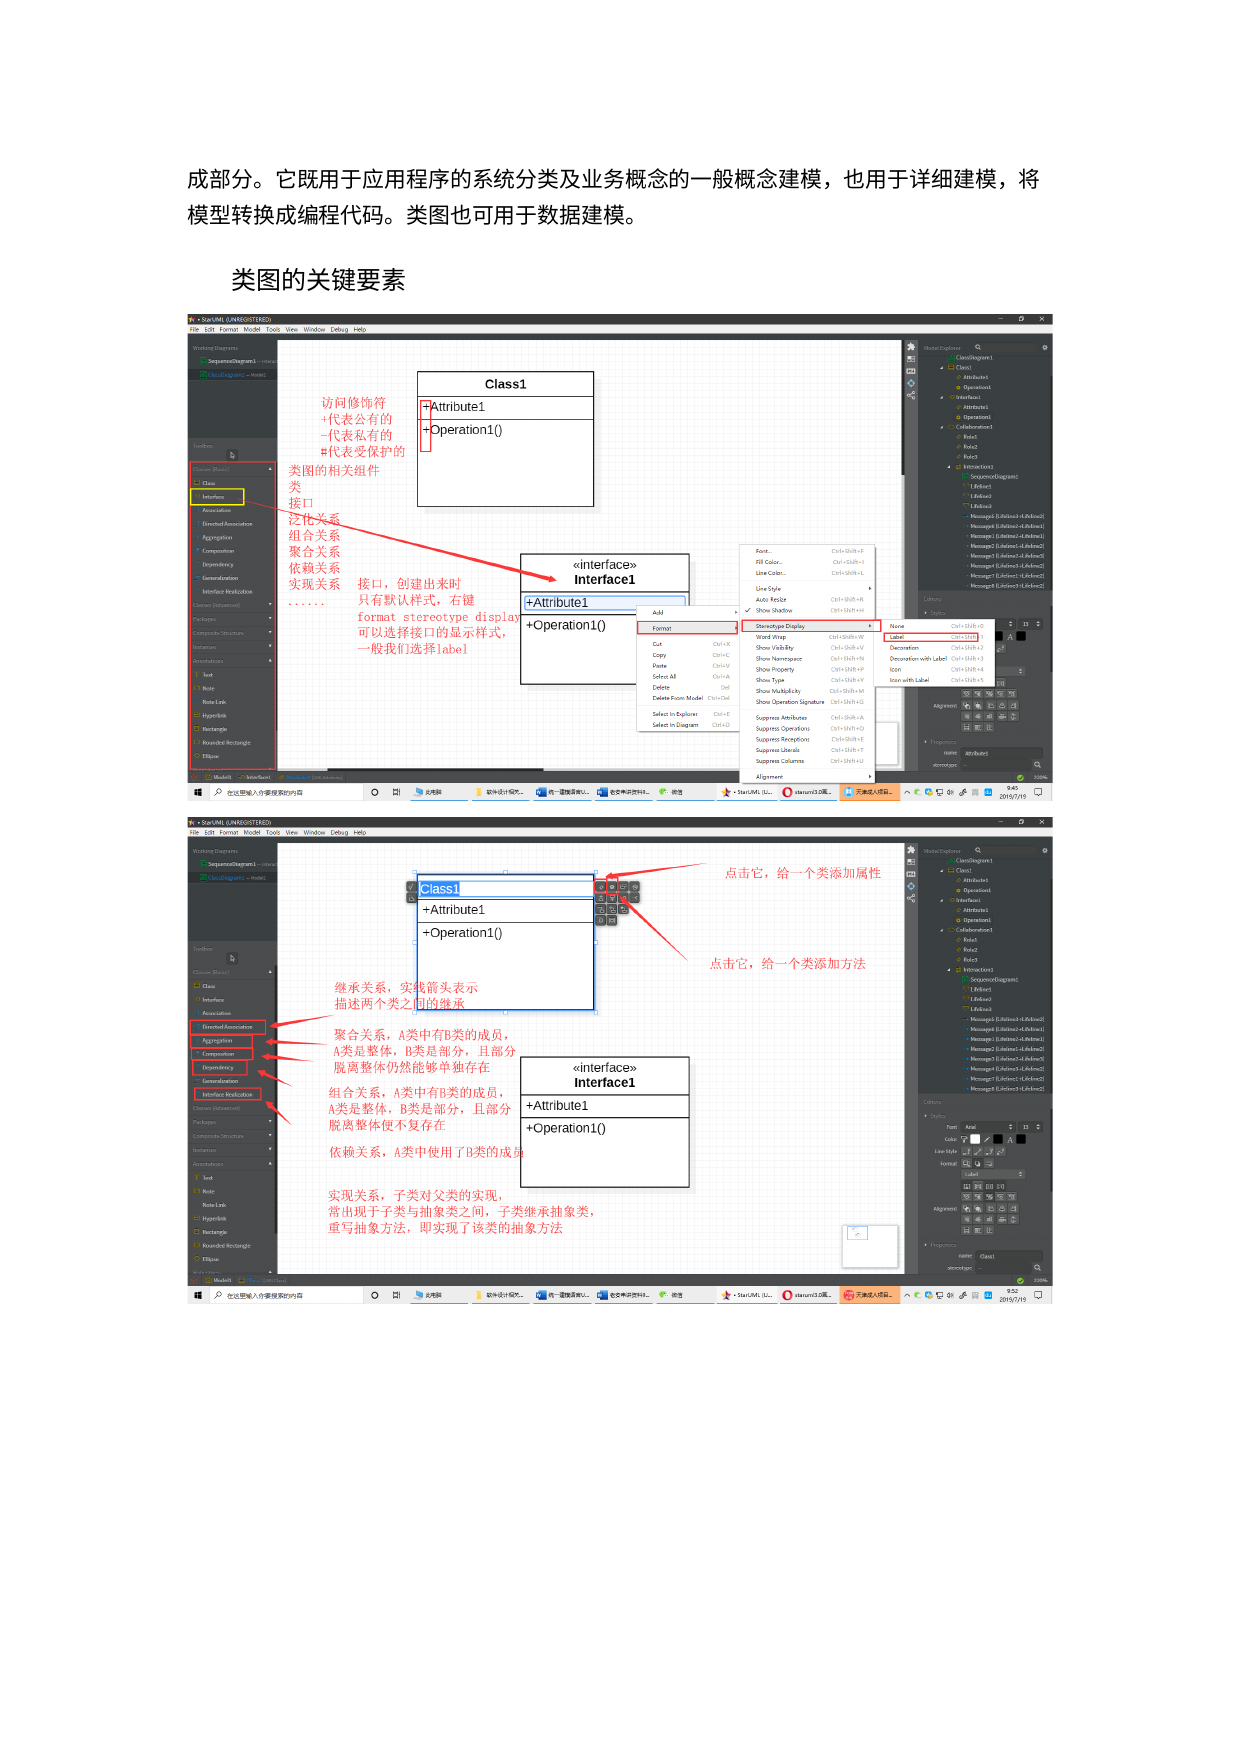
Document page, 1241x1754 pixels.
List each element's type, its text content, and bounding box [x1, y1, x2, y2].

picture [187, 817, 1053, 1304]
subtitle 类图的关键要素 [187, 246, 1053, 311]
picture [187, 314, 1053, 801]
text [187, 162, 1053, 230]
